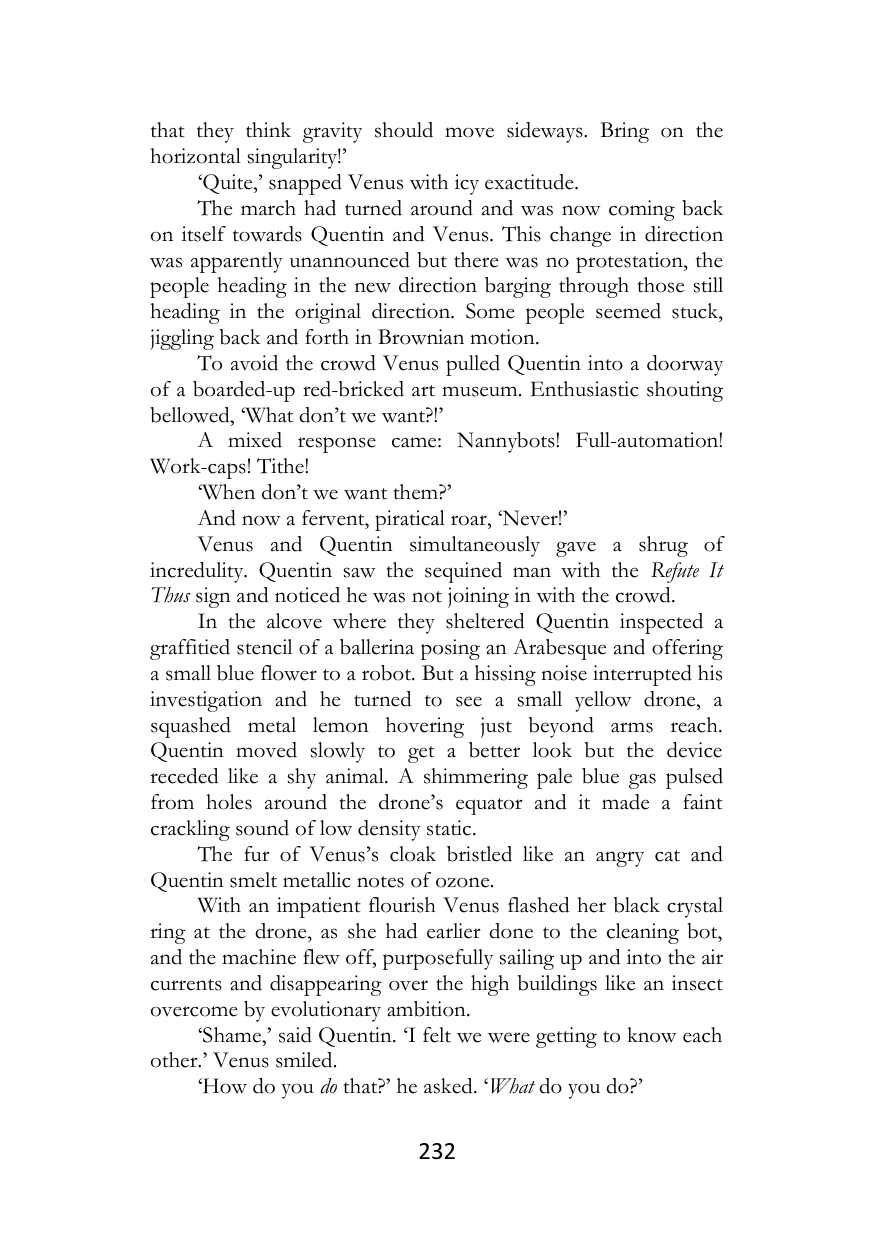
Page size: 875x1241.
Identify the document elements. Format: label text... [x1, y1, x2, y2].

text Venus and Quentin simultaneously gave a shrug of incredulity. Quentin saw the sequined man with the Refute It Thus sign and noticed he was not joining in with the crowd. [150, 531, 724, 609]
text The fur of Venus’s cloak bristled like an angry cat and Quentin smelt metallic notes of ozone. [150, 841, 724, 893]
text The march had turned around and was now coming back on itself towards Quentin and Venus. This change in direction was apparently unannounced but there was no protestation, the people heading in the new direction barging through those still heading in the original direction. Some people seemed stuck, jiggling back and forth in Brownian motion. [150, 196, 724, 351]
text With an impatient flourish Venus flashed her black crystal ring at the drone, as she had earlier done to the cleaning bot, and the machine flew off, purposefully sailing up and into the air currents and disappearing over the high buildings like an insect overcome by evolutionary ambition. [150, 893, 724, 1022]
text And now a fervent, piratical roar, ‘Never!’ [150, 506, 724, 531]
text A mixed response came: Nannybots! Full-automation! Work-caps! Tithe! [150, 428, 724, 480]
text ‘Quite,’ snapped Venus with icy exactitude. [150, 170, 724, 196]
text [150, 118, 724, 170]
text To avoid the crowd Venus pulled Quentin into a doorway of a boarded-up red-bricked art museum. Enthusiastic shouting bellowed, ‘What don’t we want?!’ [150, 351, 724, 428]
text ‘When don’t we want them?’ [150, 480, 724, 506]
text ‘How do you do that?’ he asked. ‘What do you do?’ [150, 1074, 724, 1100]
text ‘Shame,’ said Quentin. ‘I felt we were getting to know each other.’ Venus smiled. [150, 1022, 724, 1074]
text In the alcove where they sheltered Quentin inspected a graffitied stencil of a ballerina posing an Arabesque and offering a small blue flower to a robot. But a hissing noise interrupted his investigation and he turned to see a small yellow drone, a squashed metal lemon hovering just beyond arms reach. Quentin moved slowly to get a better look but the device receded like a shy animal. A shimmering pale blue gas pulsed from holes around the drone’s equator and it made a faint crackling sound of low density static. [150, 609, 724, 841]
